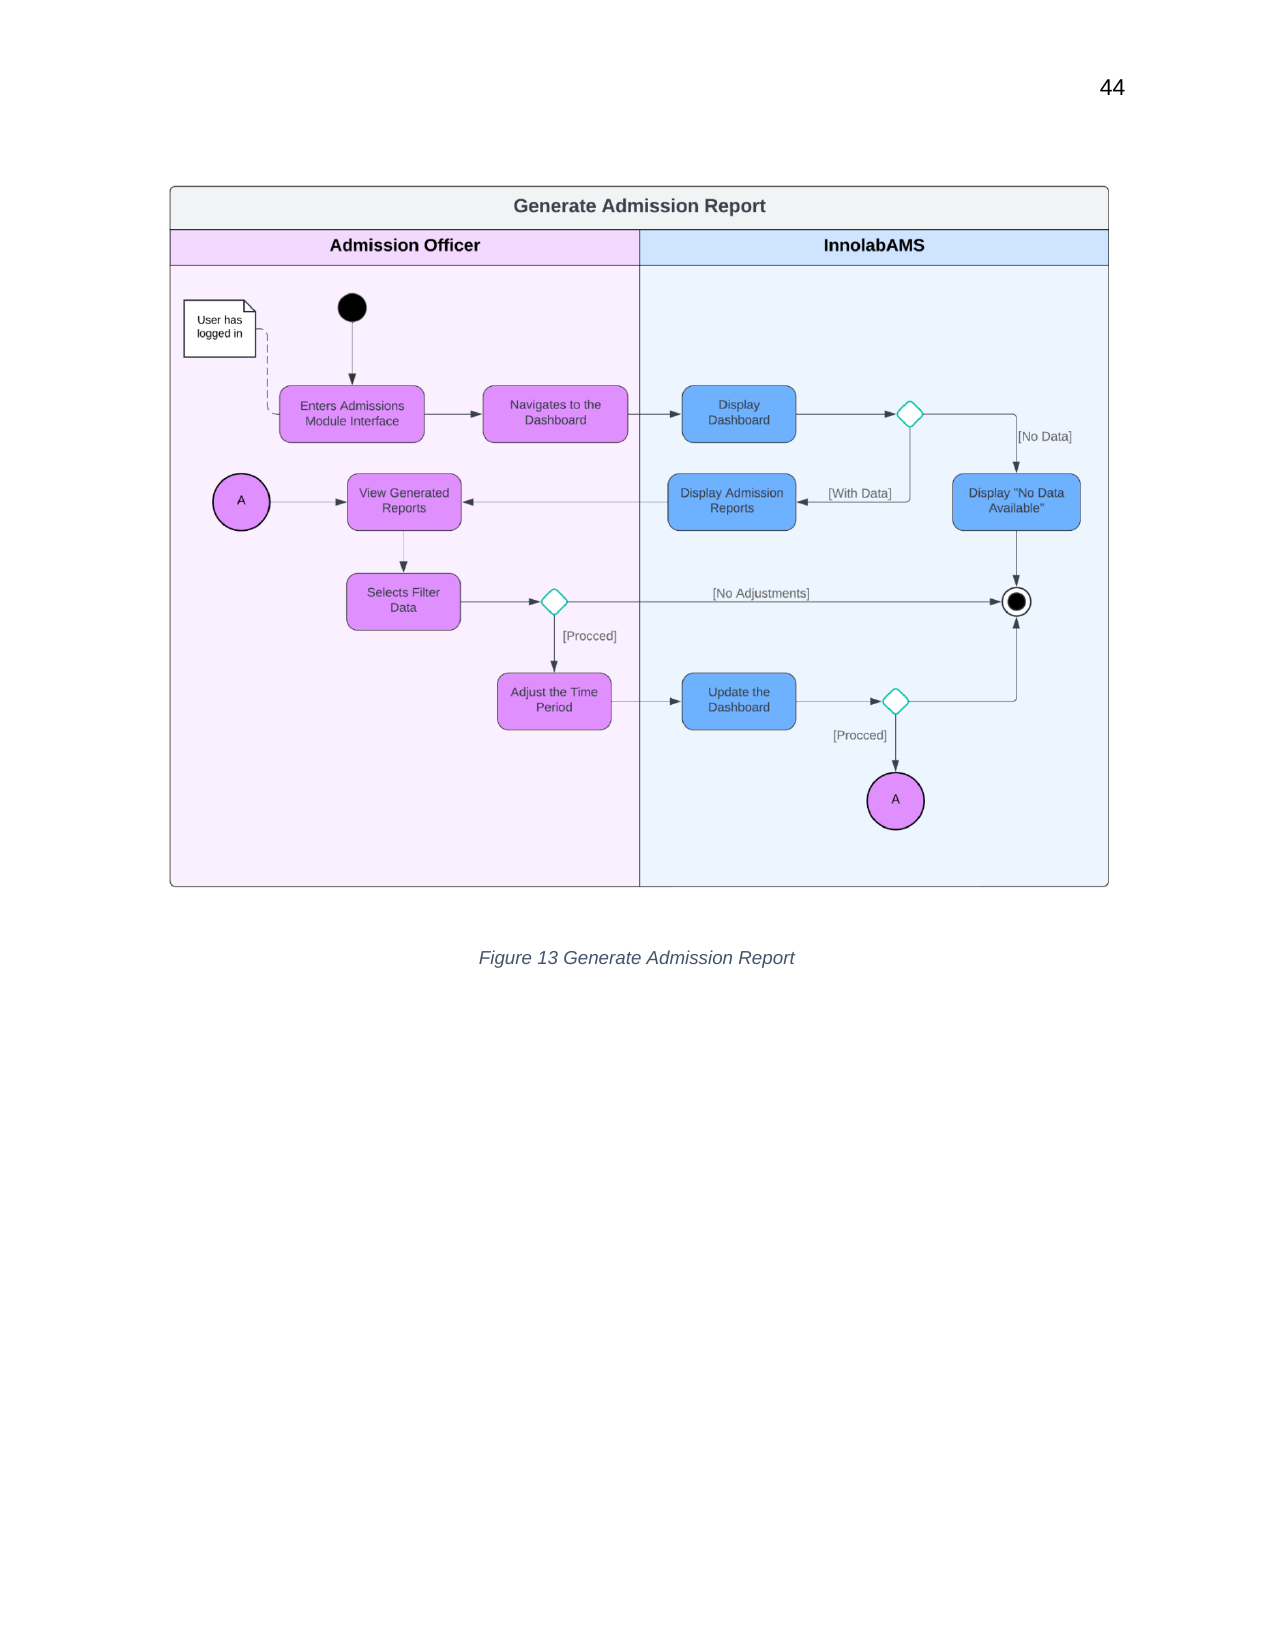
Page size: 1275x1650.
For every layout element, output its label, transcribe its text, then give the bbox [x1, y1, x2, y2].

text Figure 13 Generate Admission Report [150, 947, 1125, 968]
picture [150, 150, 1125, 929]
